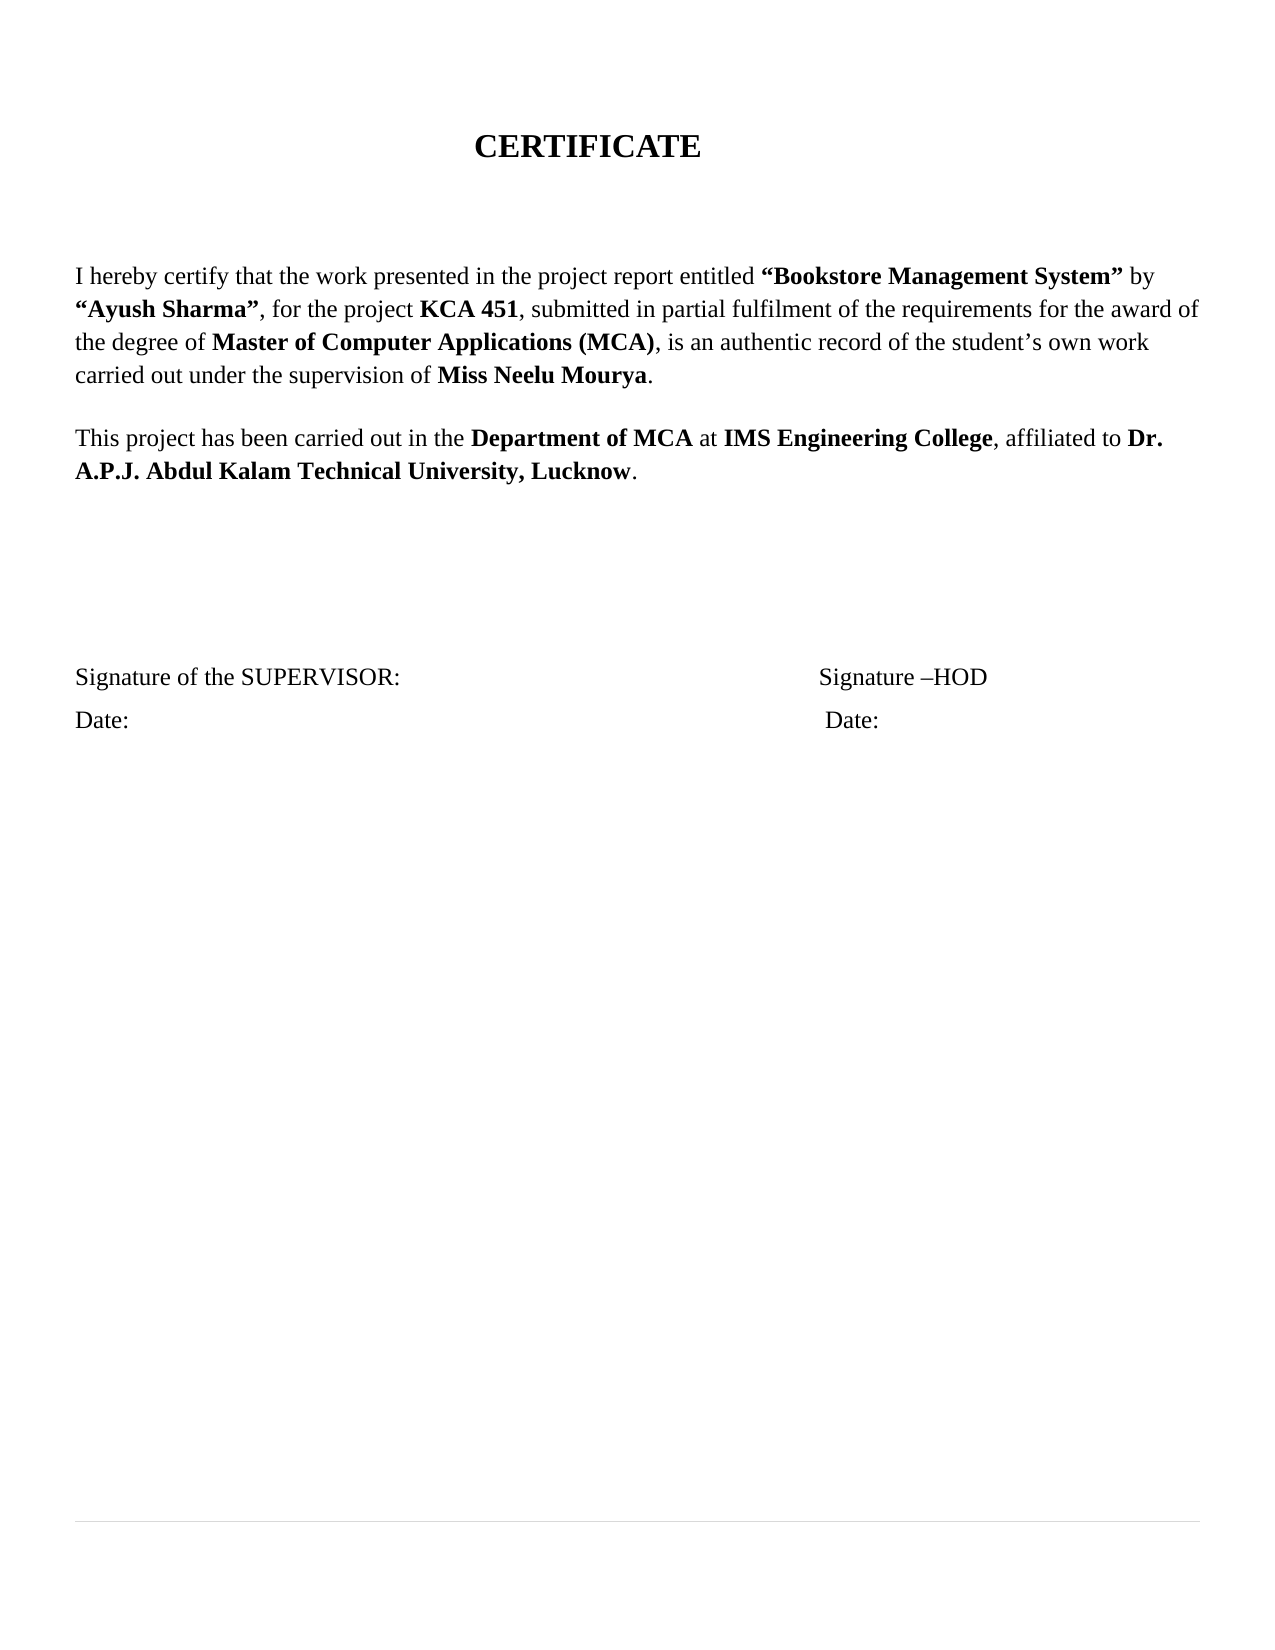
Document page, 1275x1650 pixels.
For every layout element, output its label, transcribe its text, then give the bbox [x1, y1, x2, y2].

subtitle CERTIFICATE [82, 126, 1094, 164]
text I hereby certify that the work presented in the project report entitled “Bookstore Management System” by “Ayush Sharma”, for the project KCA 451, submitted in partial fulfilment of the requirements for the award of the degree of Master of Computer Applications (MCA), is an authentic record of the student’s own work carried out under the supervision of Miss Neelu Mourya. [75, 261, 1200, 389]
text Signature of the SUPERVISOR: Signature –HOD [75, 662, 1025, 691]
text Date: Date: [75, 705, 1200, 734]
text This project has been carried out in the Department of MCA at IMS Engineering College, affiliated to Dr. A.P.J. Abdul Kalam Technical University, Lucknow. [75, 423, 1200, 484]
